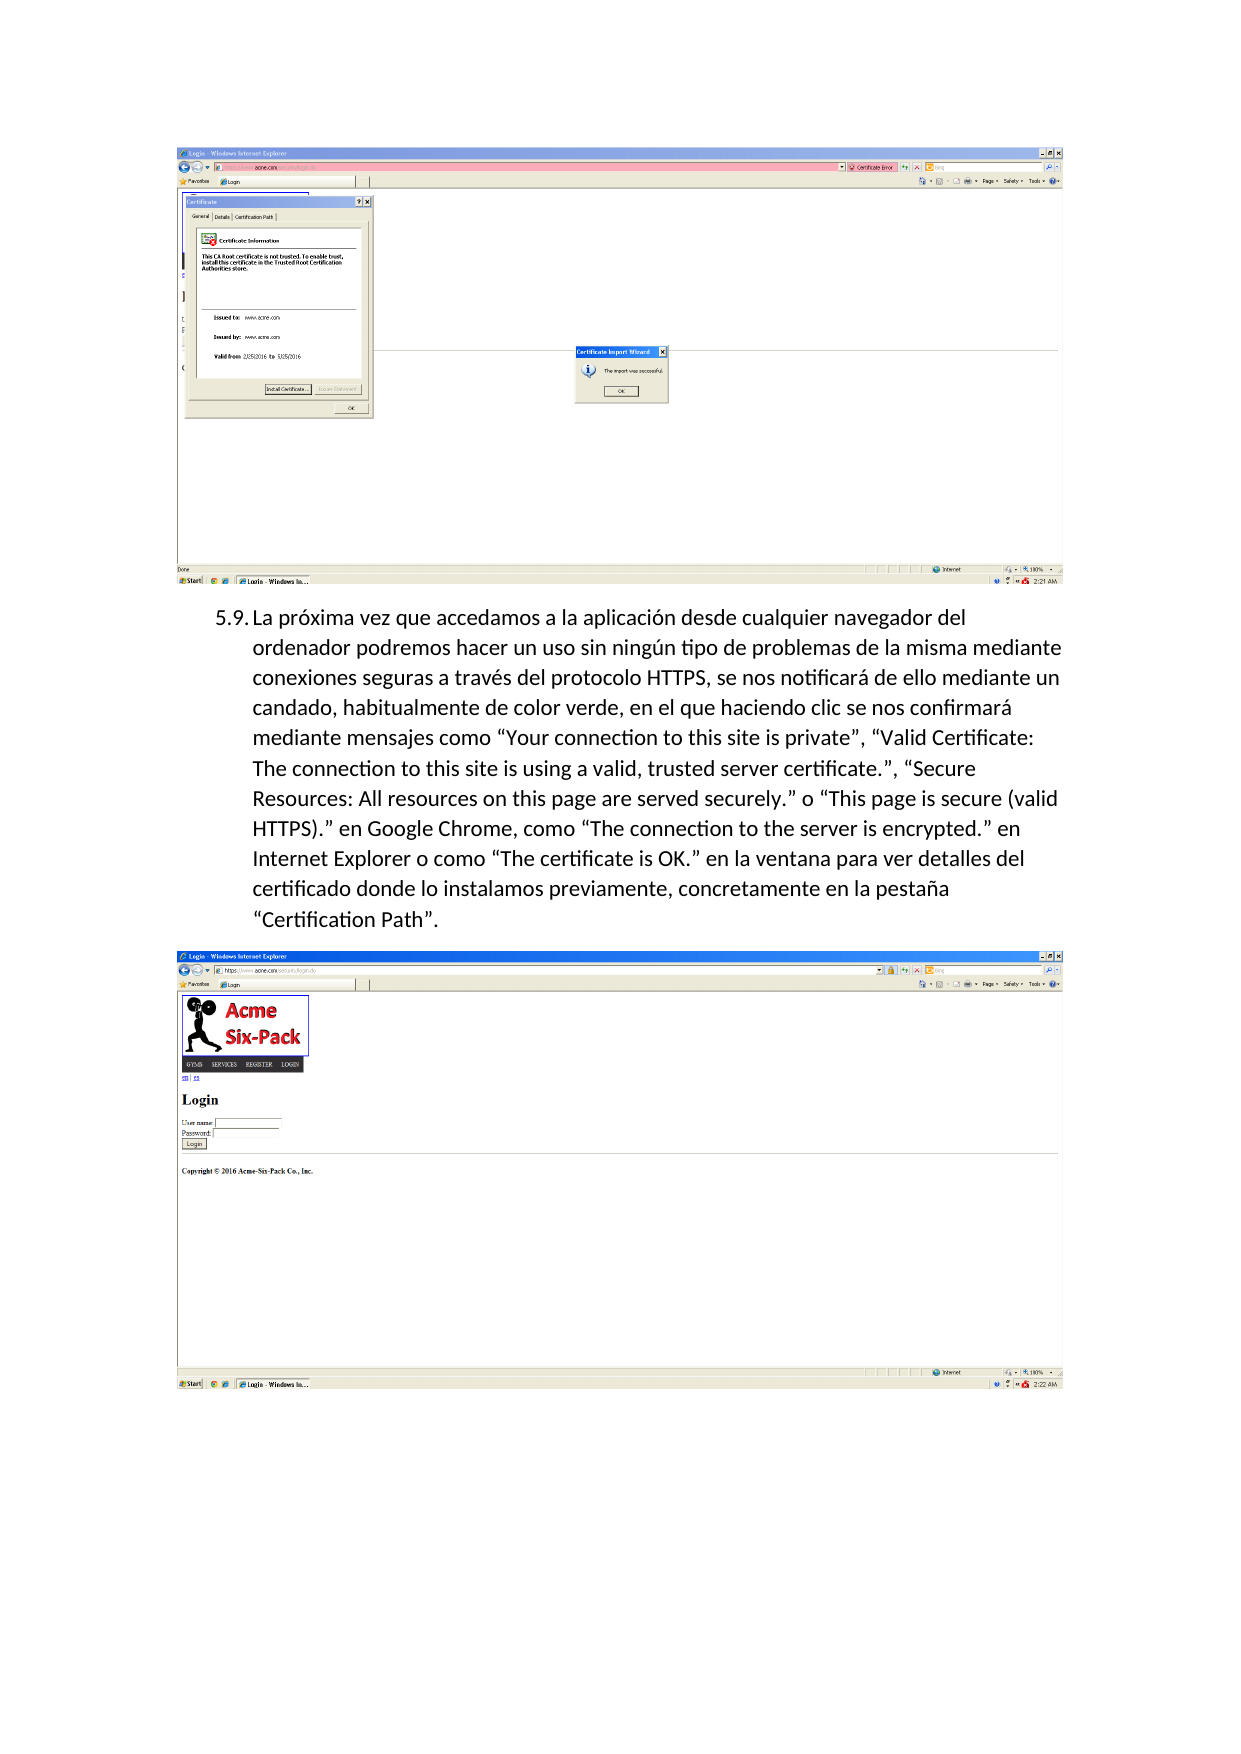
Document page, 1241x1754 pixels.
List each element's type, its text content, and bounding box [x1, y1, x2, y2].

picture [177, 951, 1063, 1389]
picture [177, 147, 1063, 584]
list La próxima vez que accedamos a la aplicación desde cualquier navegador del ordenador podremos hacer un uso sin ningún tipo de problemas de la misma mediante conexiones seguras a través del protocolo HTTPS, se nos notificará de ello mediante un candado, habitualmente de color verde, en el que haciendo clic se nos confirmará mediante mensajes como “Your connection to this site is private”, “Valid Certificate: The connection to this site is using a valid, trusted server certificate.”, “Secure Resources: All resources on this page are served securely.” o “This page is secure (valid HTTPS).” en Google Chrome, como “The connection to the server is encrypted.” en Internet Explorer o como “The certificate is OK.” en la ventana para ver detalles del certificado donde lo instalamos previamente, concretamente en la pestaña “Certification Path”. [215, 603, 1063, 933]
